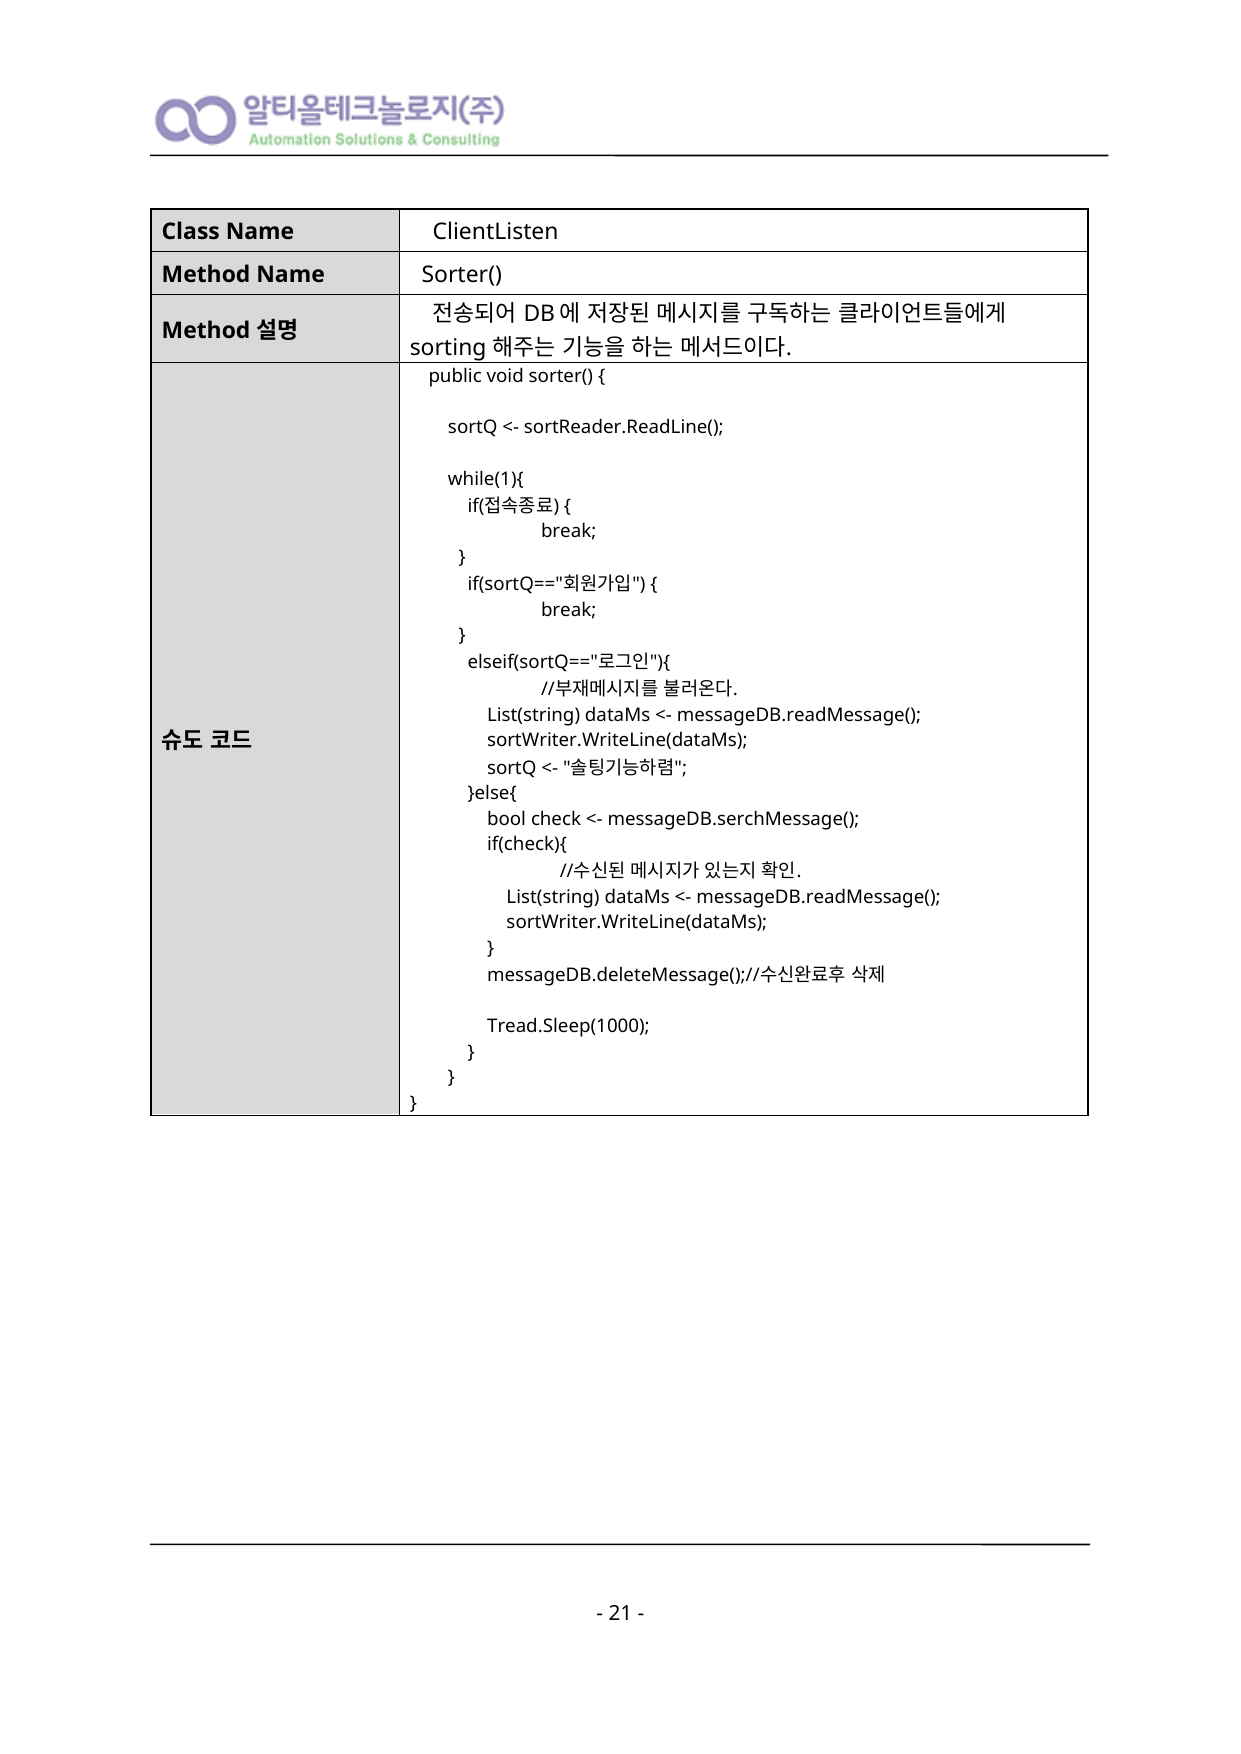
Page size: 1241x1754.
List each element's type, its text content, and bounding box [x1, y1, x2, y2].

table_cell Method 설명 [152, 295, 399, 362]
table_cell Sorter() [400, 252, 1087, 294]
table_cell public void sorter() { sortQ <- sortReader.ReadLine(); while(1){ if(접속종료) { break; } if(sortQ=="회원가입") { break; } elseif(sortQ=="로그인"){ //부재메시지를 불러온다. List(string) dataMs <- messageDB.readMessage(); sortWriter.WriteLine(dataMs); sortQ <- "솔팅기능하렴"; }else{ bool check <- messageDB.serchMessage(); if(check){ //수신된 메시지가 있는지 확인. List(string) dataMs <- messageDB.readMessage(); sortWriter.WriteLine(dataMs); } messageDB.deleteMessage();//수신완료후 삭제 Tread.Sleep(1000); } } } [400, 363, 1087, 1114]
picture [150, 88, 510, 152]
table_cell Method Name [152, 252, 399, 294]
table_header Class Name [152, 210, 399, 251]
table_cell 슈도 코드 [152, 363, 399, 1114]
table_header ClientListen [400, 210, 1087, 251]
table_cell 전송되어 DB에 저장된 메시지를 구독하는 클라이언트들에게 sorting 해주는 기능을 하는 메서드이다. [400, 295, 1087, 362]
